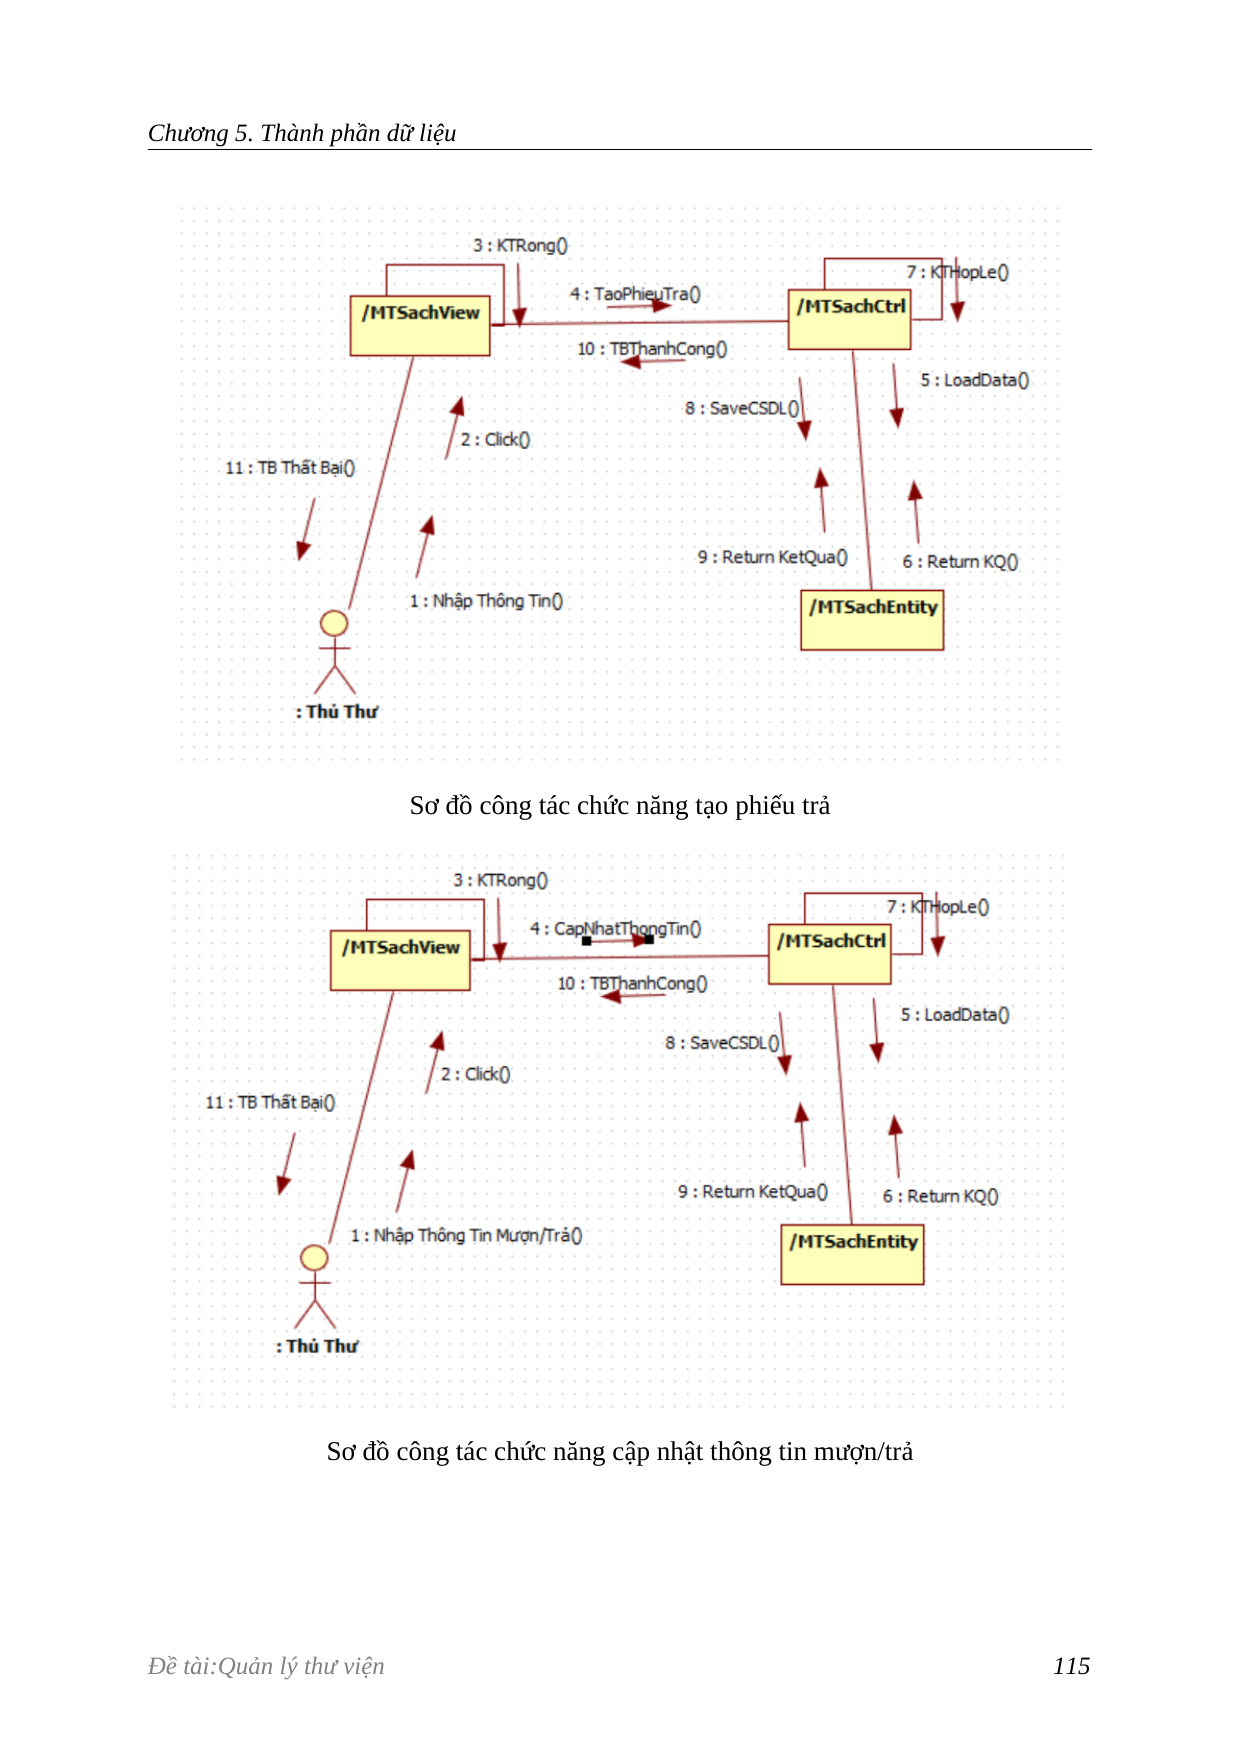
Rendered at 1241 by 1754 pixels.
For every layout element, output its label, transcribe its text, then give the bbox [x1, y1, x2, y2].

text Sơ đồ công tác chức năng tạo phiếu trả [148, 789, 1092, 820]
text Sơ đồ công tác chức năng cập nhật thông tin mượn/trả [148, 1436, 1092, 1467]
picture [171, 206, 1069, 761]
picture [172, 848, 1068, 1408]
